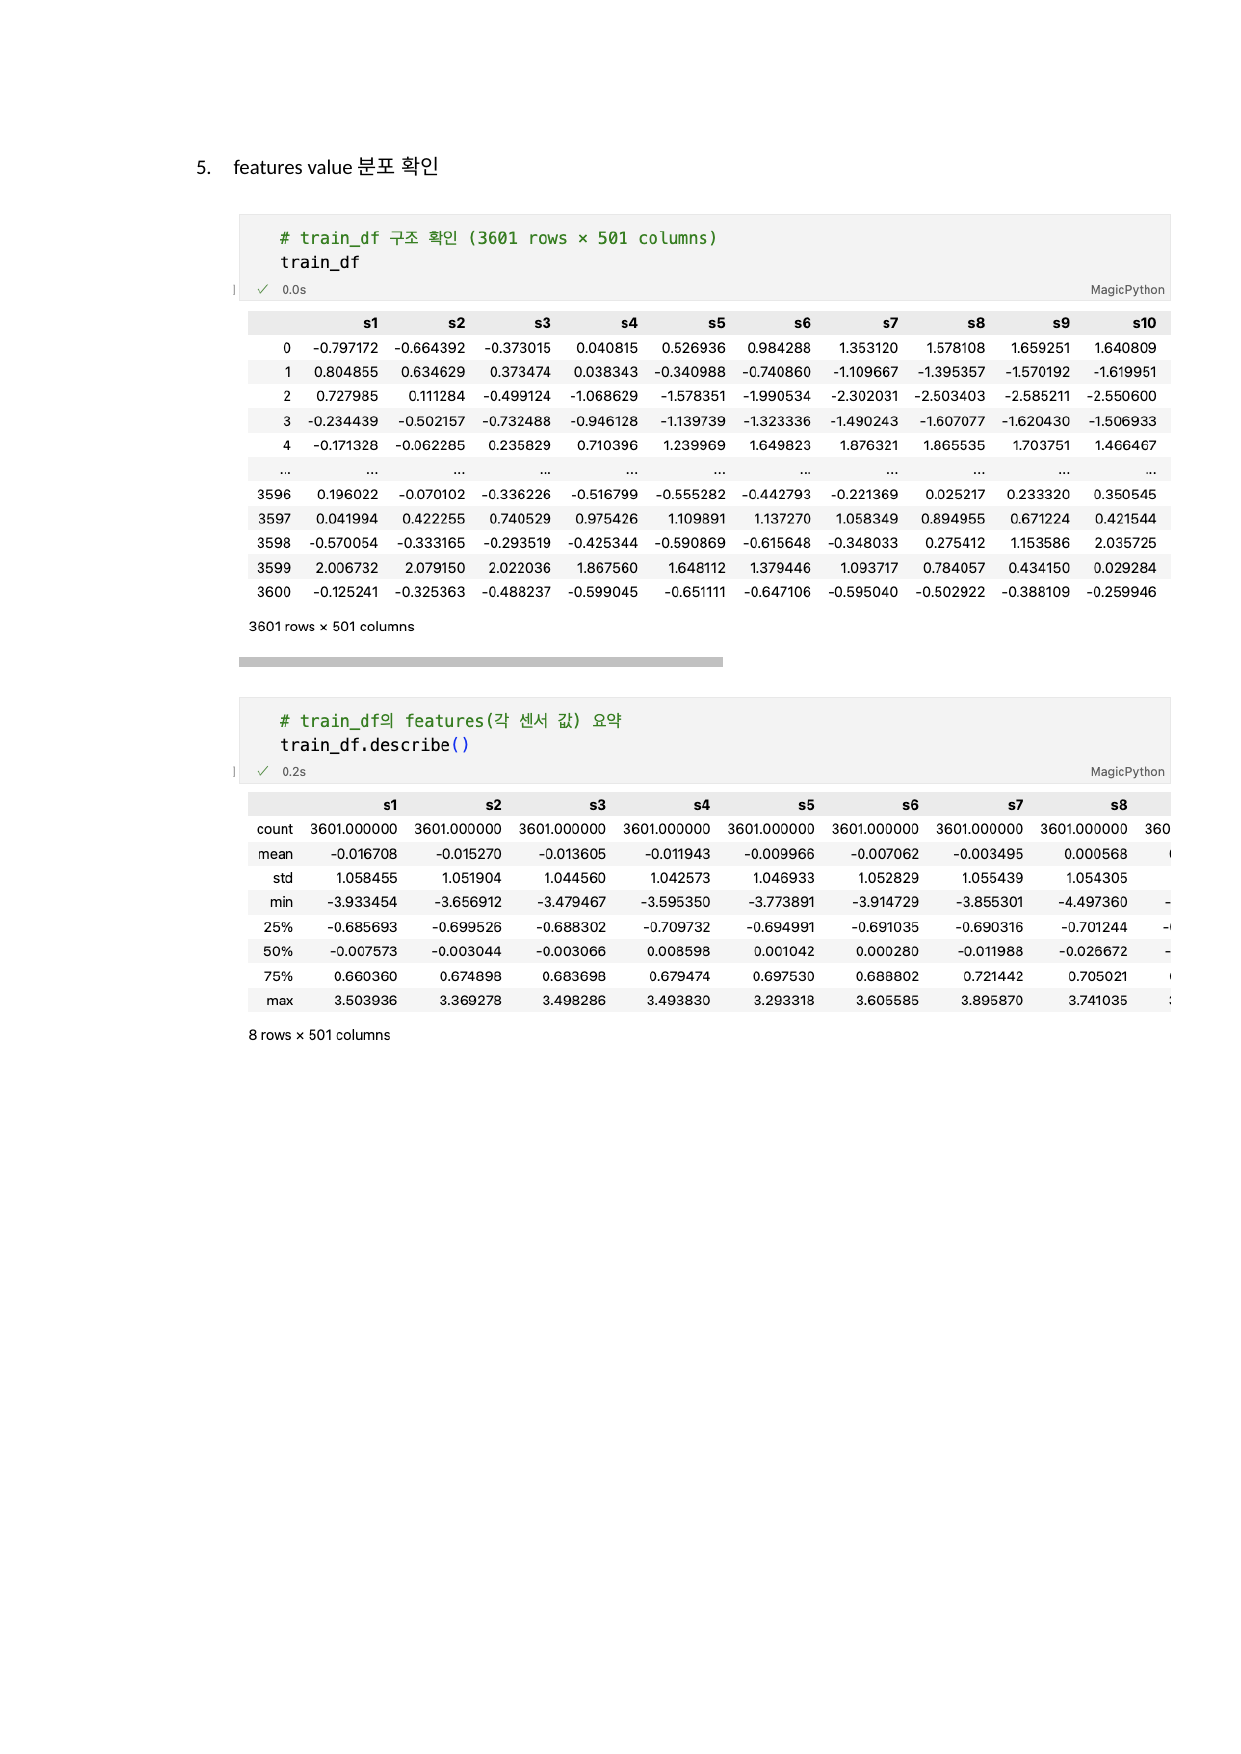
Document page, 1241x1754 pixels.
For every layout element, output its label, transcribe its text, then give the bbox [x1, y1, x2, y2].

picture [233, 205, 1174, 1055]
list features value 분포 확인 [196, 150, 1090, 180]
